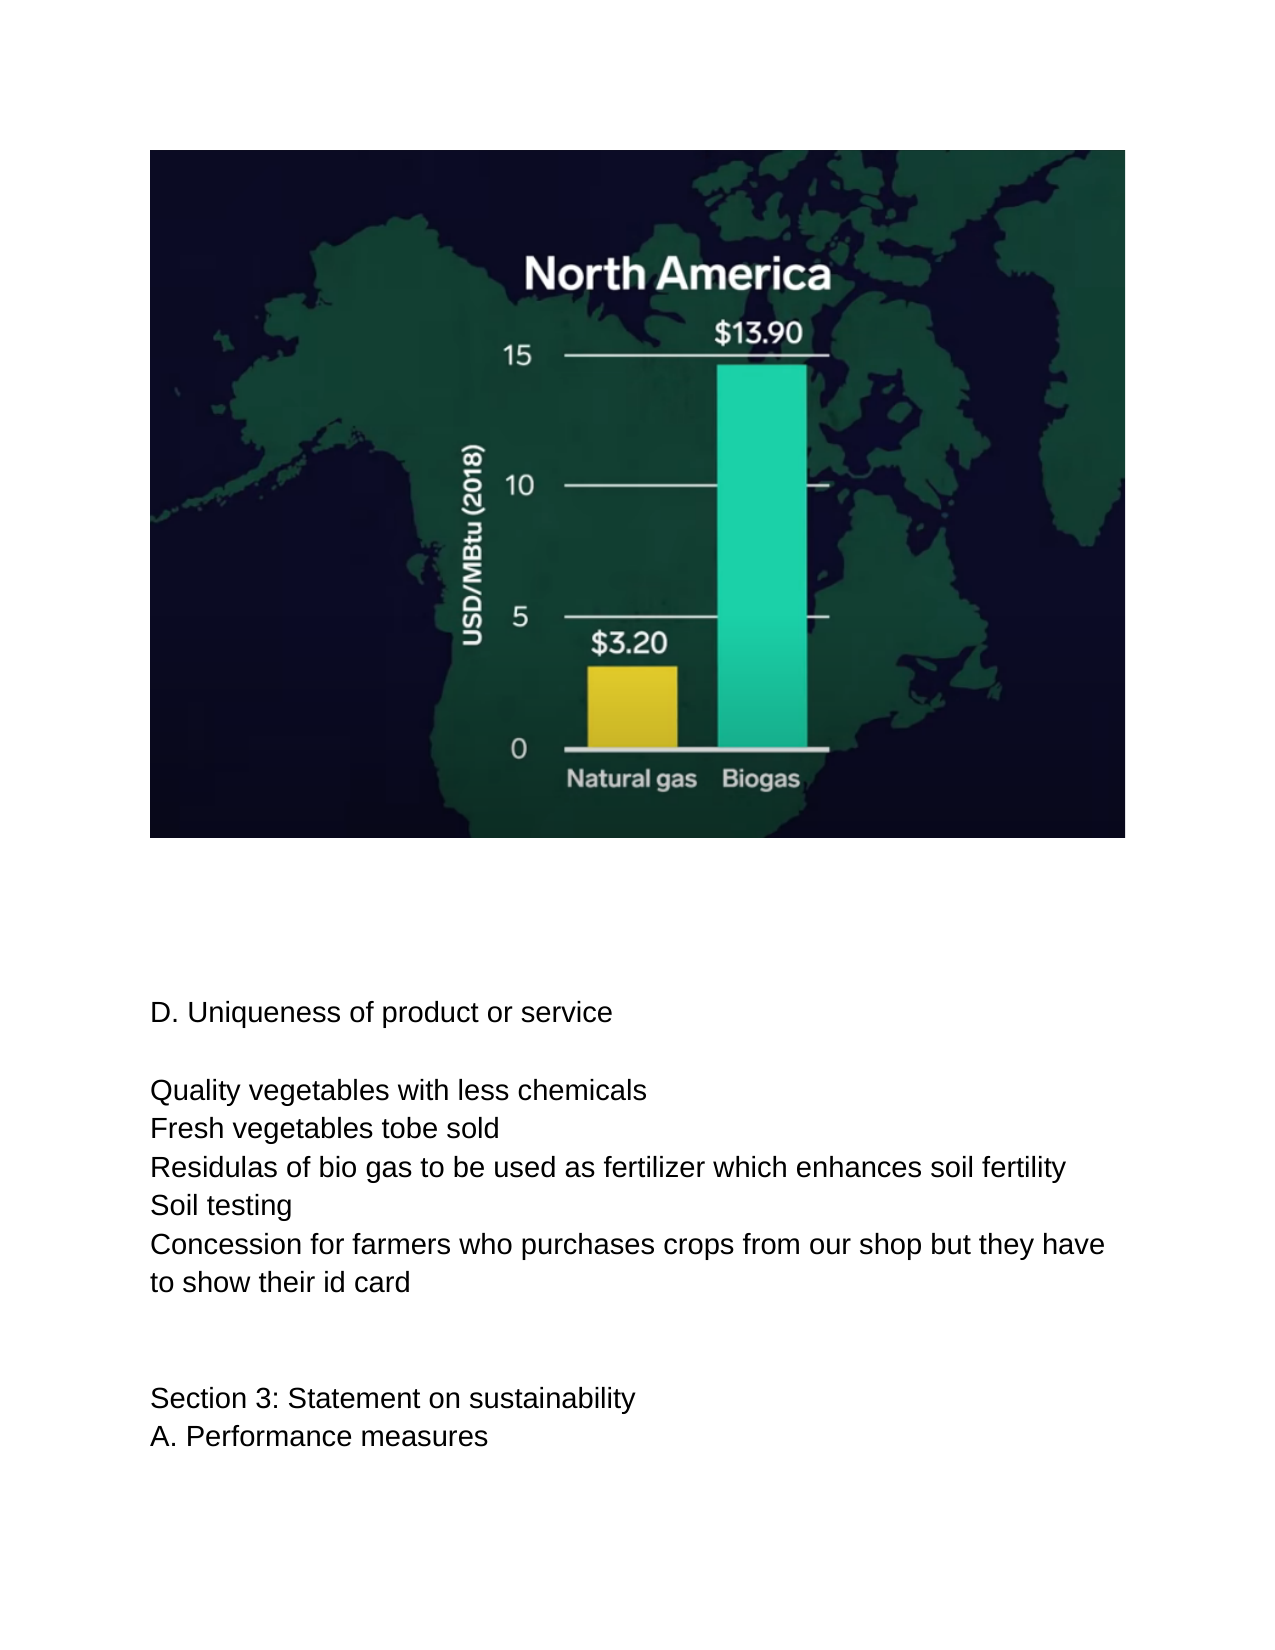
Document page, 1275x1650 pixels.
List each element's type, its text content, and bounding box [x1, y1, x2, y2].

picture [150, 150, 1125, 838]
text Soil testing [150, 1188, 1125, 1222]
text Residulas of bio gas to be used as fertilizer which enhances soil fertility [150, 1150, 1125, 1183]
text A. Performance measures [150, 1419, 1125, 1453]
text Section 3: Statement on sustainability [150, 1381, 1125, 1414]
text Quality vegetables with less chemicals [150, 1073, 1125, 1106]
text Fresh vegetables tobe sold [150, 1111, 1125, 1145]
text D. Uniqueness of product or service [150, 996, 1125, 1029]
text Concession for farmers who purchases crops from our shop but they have to show their id card [150, 1227, 1125, 1299]
